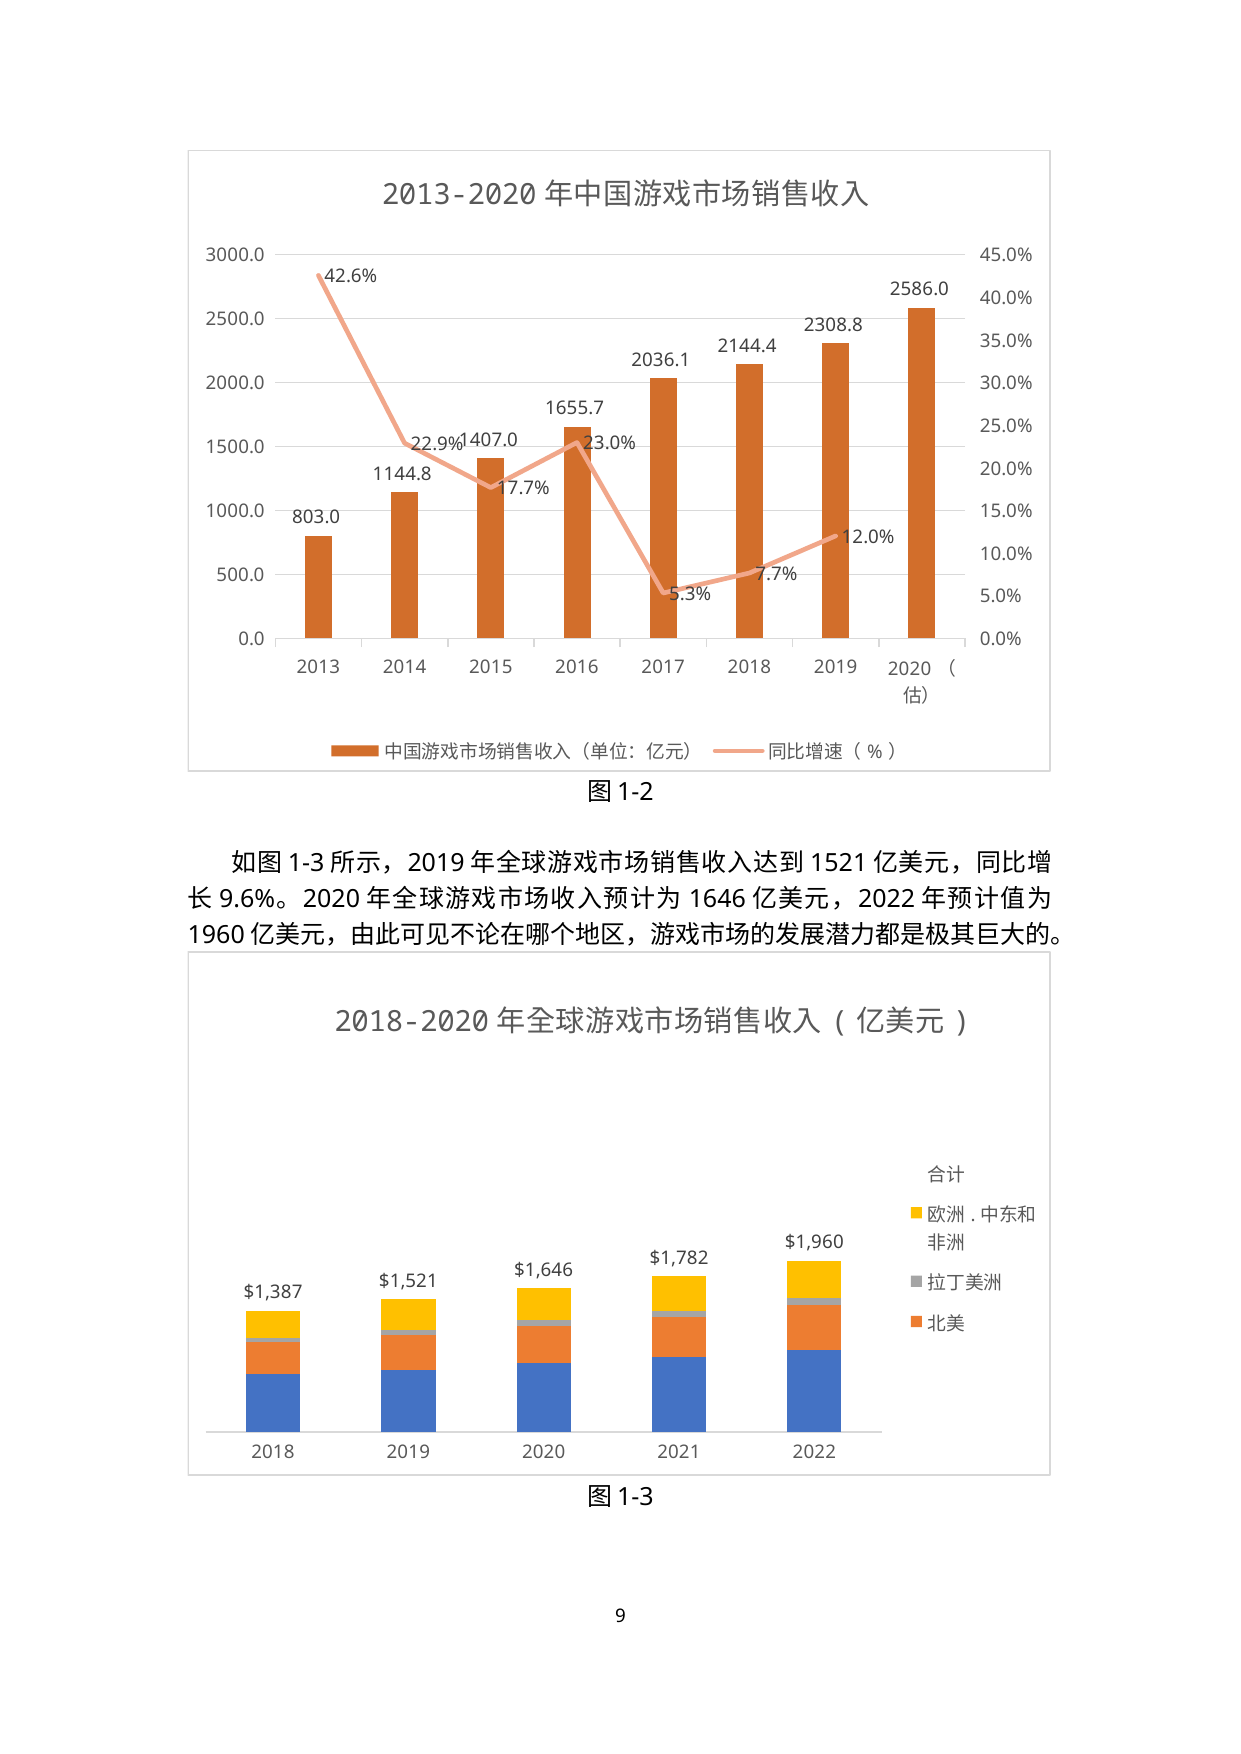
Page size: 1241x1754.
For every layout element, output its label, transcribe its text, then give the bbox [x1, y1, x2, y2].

text 图1-2 [187, 772, 1053, 808]
text 图1-3 [187, 1476, 1053, 1512]
text 如图1-3所示，2019年全球游戏市场销售收入达到1521亿美元，同比增长9.6%。2020年全球游戏市场收入预计为1646亿美元，2022年预计值为1960亿美元，由此可见不论在哪个地区，游戏市场的发展潜力都是极其巨大的。 [187, 842, 1053, 951]
